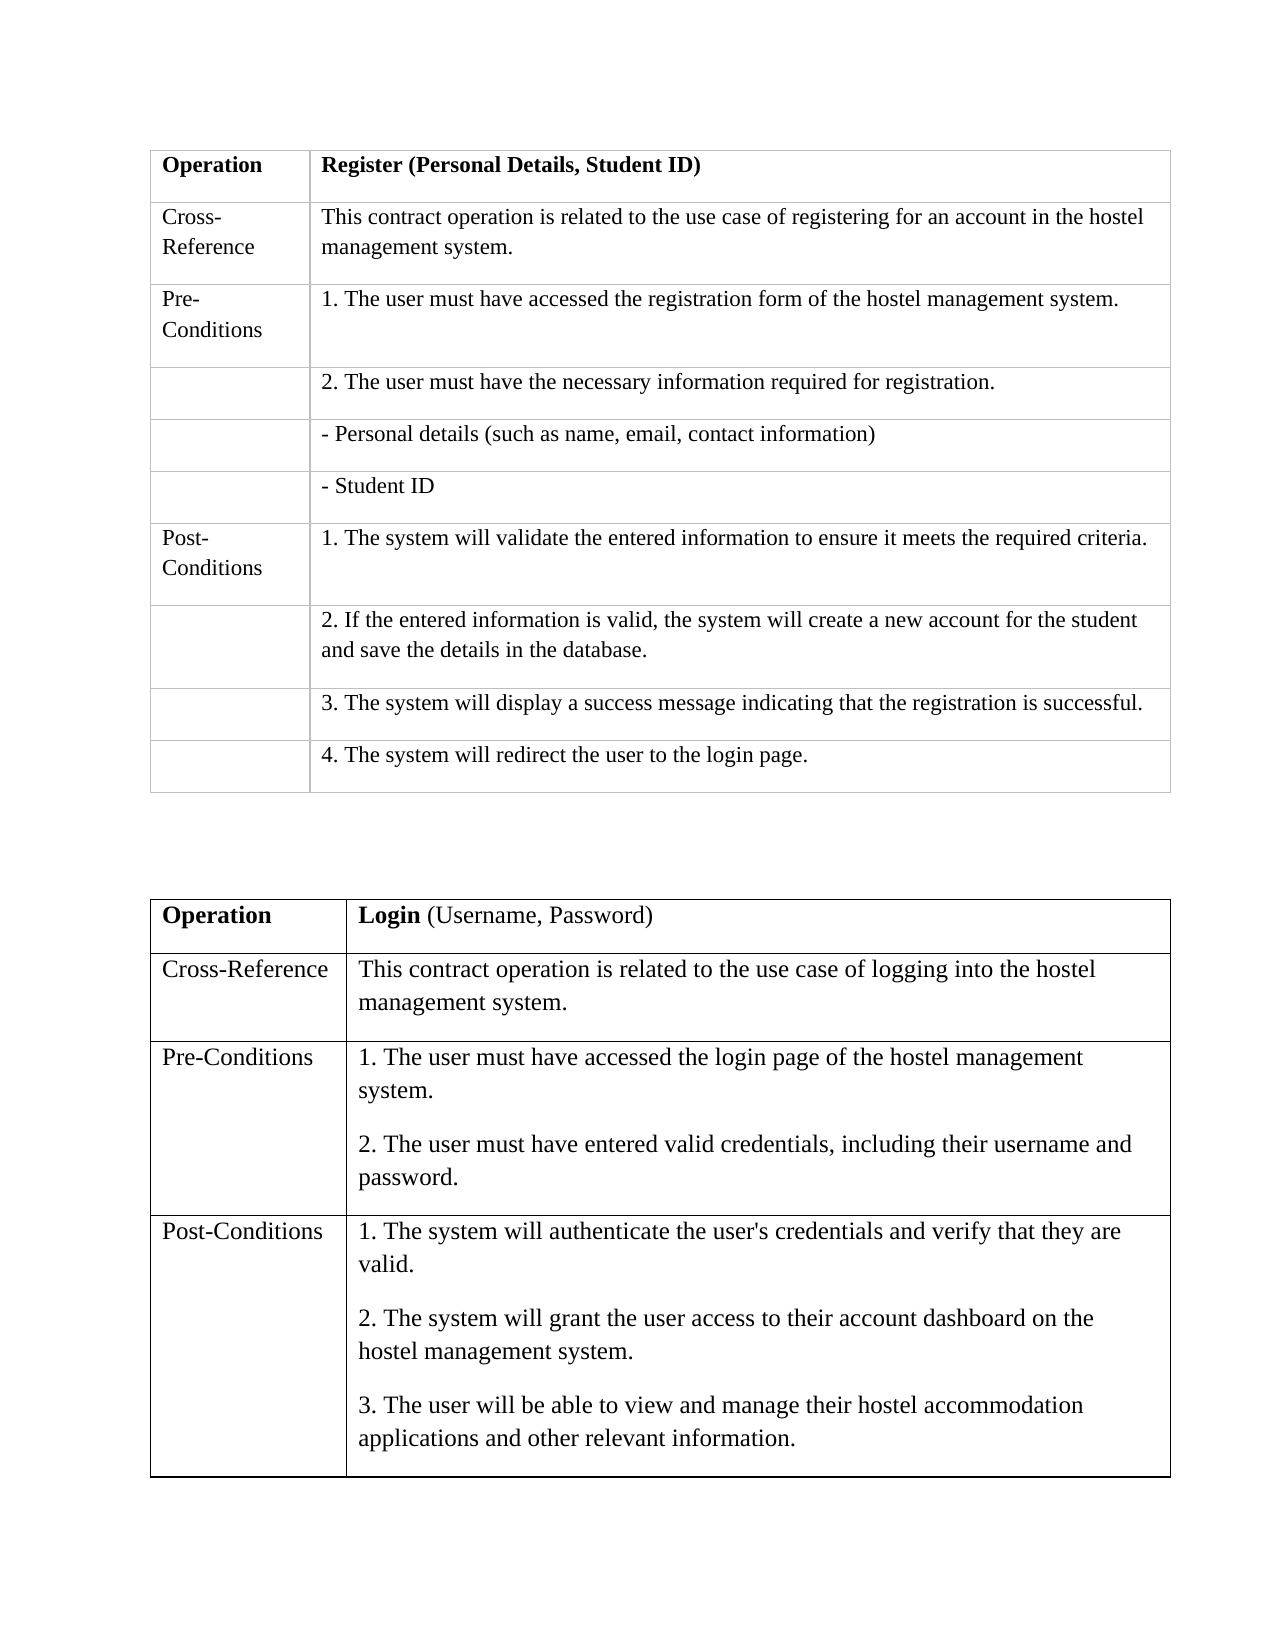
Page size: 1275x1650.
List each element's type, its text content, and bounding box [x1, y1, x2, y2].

table_cell [151, 472, 309, 523]
table_header Login (Username, Password) [347, 900, 1170, 953]
table_cell [151, 368, 309, 419]
table_header Register (Personal Details, Student ID) [311, 151, 1170, 202]
table_cell Pre-Conditions [151, 1042, 346, 1215]
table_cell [347, 1216, 1170, 1476]
table_cell 3. The system will display a success message indicating that the registration is successful. [311, 689, 1170, 739]
table_cell Post-Conditions [151, 1216, 346, 1476]
table_cell Cross-Reference [151, 954, 346, 1041]
table_cell 2. The user must have the necessary information required for registration. [311, 368, 1170, 419]
table_cell - Student ID [311, 472, 1170, 523]
table_cell - Personal details (such as name, email, contact information) [311, 420, 1170, 471]
table_cell 1. The user must have accessed the login page of the hostel management system. 2. The user must have entered valid credentials, including their username and password. [347, 1042, 1170, 1215]
table_cell This contract operation is related to the use case of logging into the hostel management system. [347, 954, 1170, 1041]
table_cell Pre-Conditions [151, 285, 309, 367]
table_cell 1. The user must have accessed the registration form of the hostel management system. [311, 285, 1170, 367]
table_cell Post-Conditions [151, 524, 309, 605]
table_cell 1. The system will validate the entered information to ensure it meets the required criteria. [311, 524, 1170, 605]
table_cell [151, 420, 309, 471]
table_cell 4. The system will redirect the user to the login page. [311, 741, 1170, 792]
table_cell This contract operation is related to the use case of registering for an account in the hostel management system. [311, 203, 1170, 284]
table_cell Cross-Reference [151, 203, 309, 284]
table_header Operation [151, 900, 346, 953]
table_cell 2. If the entered information is valid, the system will create a new account for the student and save the details in the database. [311, 606, 1170, 687]
table_header Operation [151, 151, 309, 202]
table_cell [151, 741, 309, 792]
table_cell [151, 606, 309, 687]
table_cell [151, 689, 309, 739]
